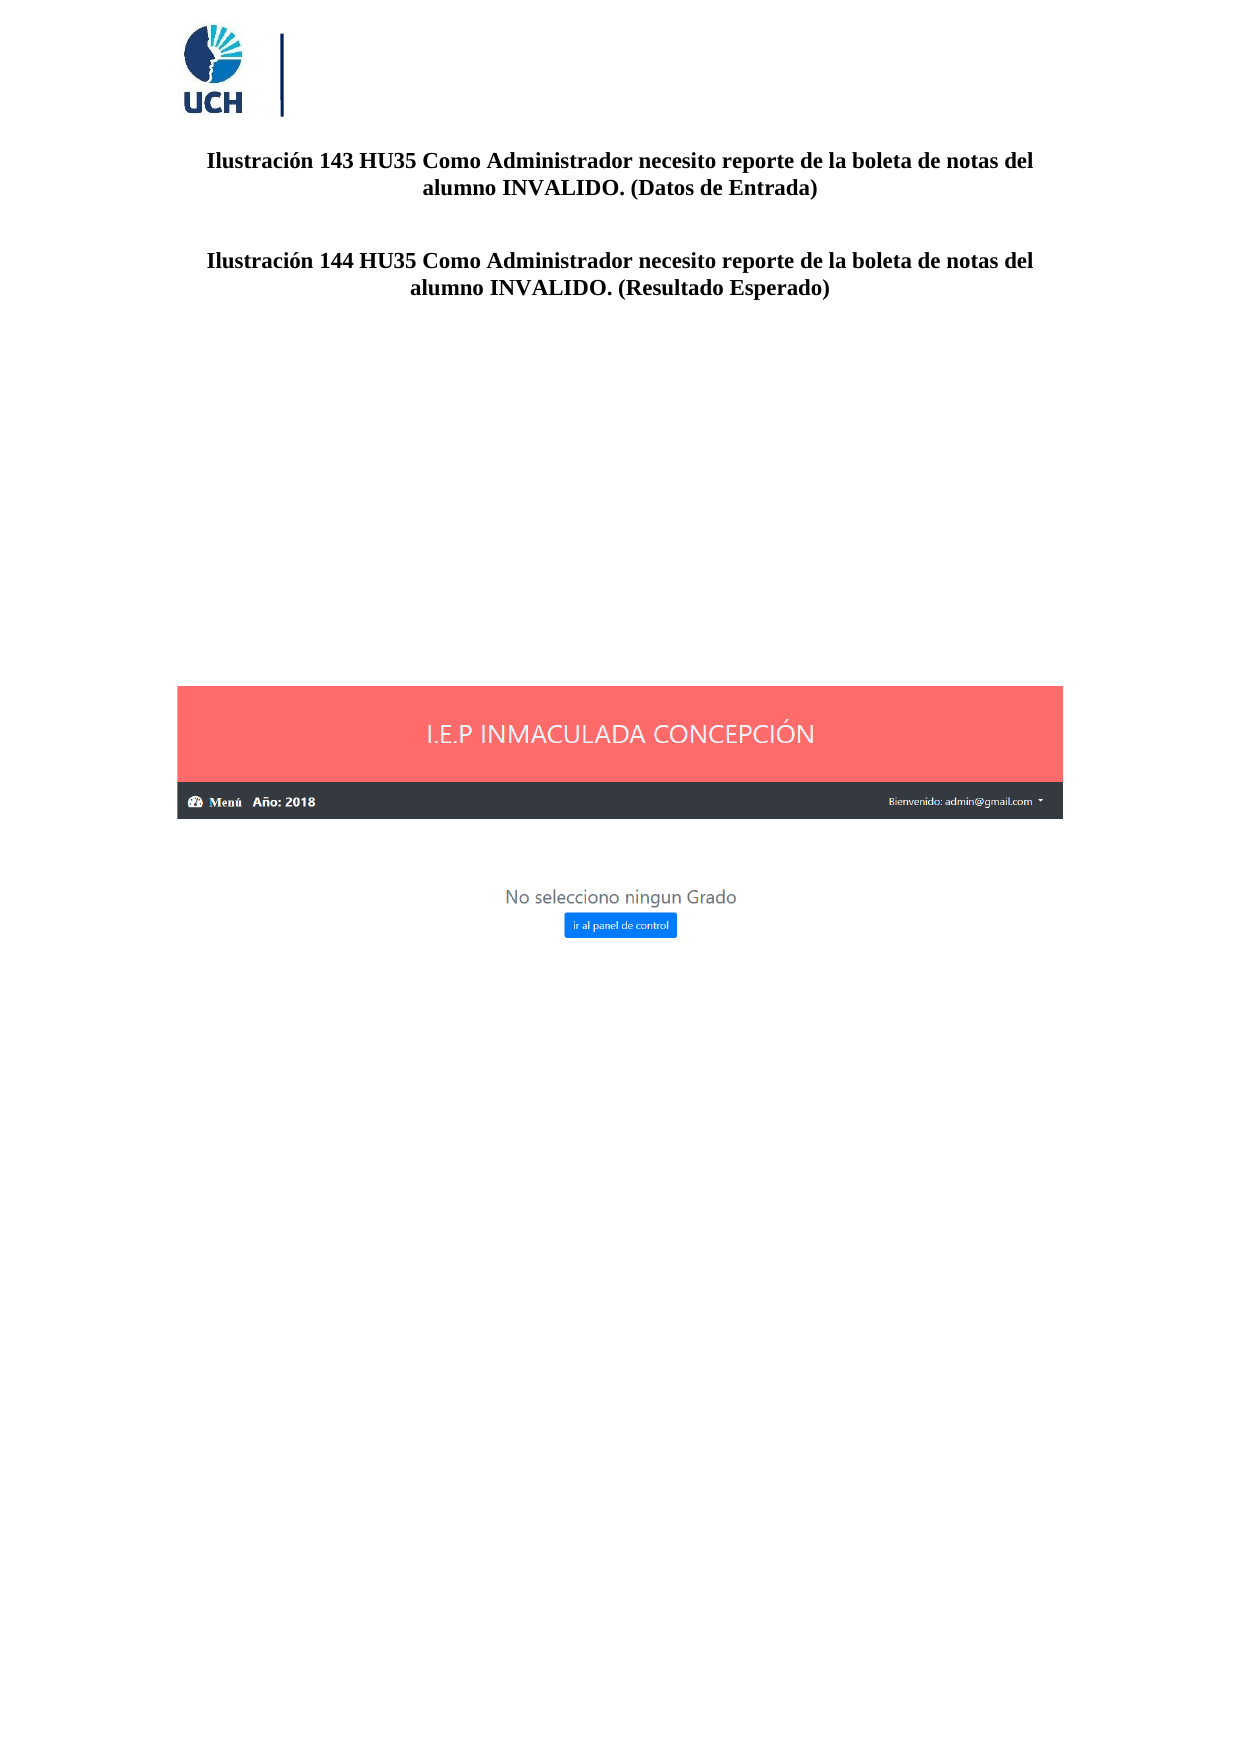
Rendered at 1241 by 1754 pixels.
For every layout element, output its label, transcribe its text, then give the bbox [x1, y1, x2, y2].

picture [177, 22, 251, 117]
